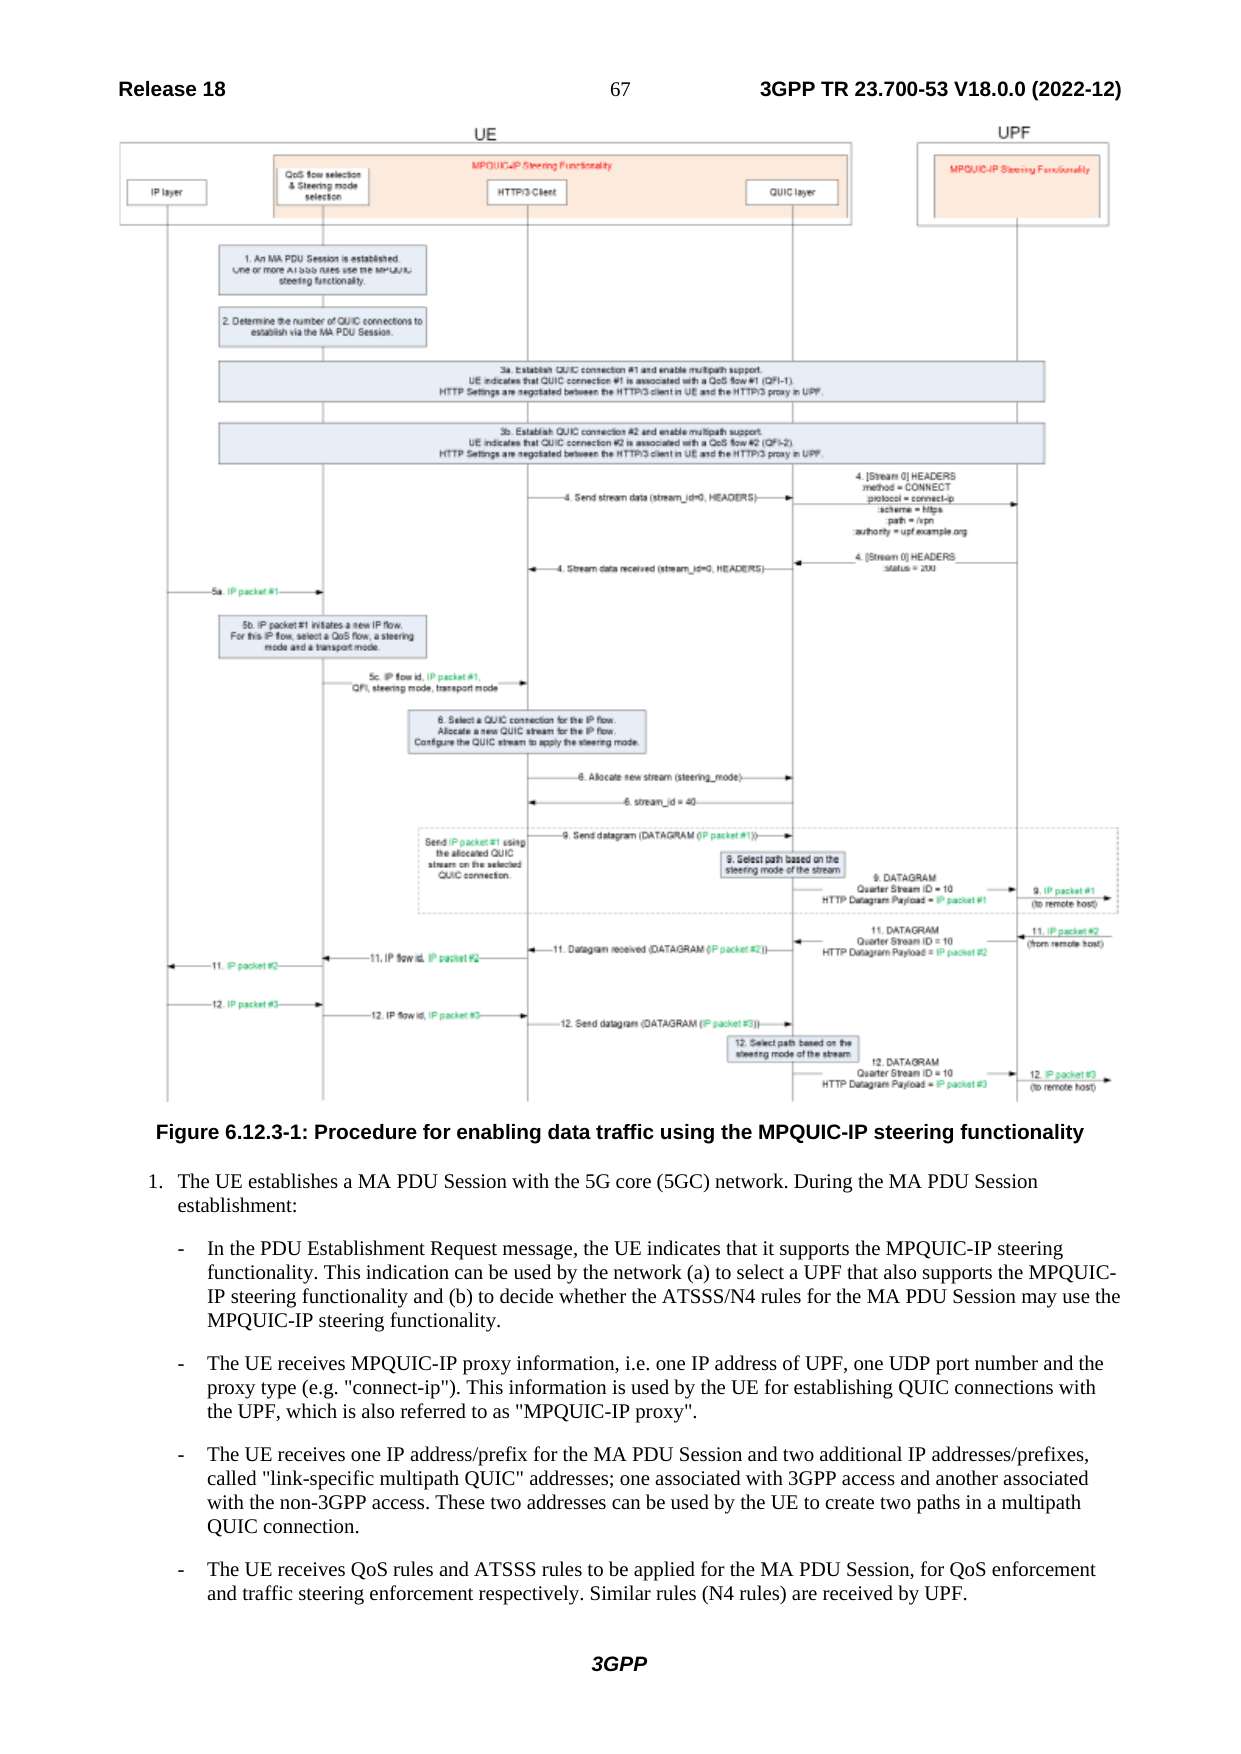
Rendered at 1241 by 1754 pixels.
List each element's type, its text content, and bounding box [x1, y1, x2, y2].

text - The UE receives QoS rules and ATSSS rules to be applied for the MA PDU Session, for QoS enforcement and traffic steering enforcement respectively. Similar rules (N4 rules) are received by UPF. [177, 1557, 1122, 1605]
text - The UE receives one IP address/prefix for the MA PDU Session and two additional IP addresses/prefixes, called "link-specific multipath QUIC" addresses; one associated with 3GPP access and another associated with the non-3GPP access. These two addresses can be used by the UE to create two paths in a multipath QUIC connection. [177, 1442, 1122, 1538]
text 1. The UE establishes a MA PDU Session with the 5G core (5GC) network. During the MA PDU Session establishment: [148, 1169, 1122, 1217]
text Figure 6.12.3-1: Procedure for enabling data traffic using the MPQUIC-IP steering functionality [118, 1120, 1122, 1144]
text - In the PDU Establishment Request message, the UE indicates that it supports the MPQUIC-IP steering functionality. This indication can be used by the network (a) to select a UPF that also supports the MPQUIC-IP steering functionality and (b) to decide whether the ATSSS/N4 rules for the MA PDU Session may use the MPQUIC-IP steering functionality. [177, 1236, 1122, 1332]
text - The UE receives MPQUIC-IP proxy information, i.e. one IP address of UPF, one UDP port number and the proxy type (e.g. "connect-ip"). This information is used by the UE for establishing QUIC connections with the UPF, which is also referred to as "MPQUIC-IP proxy". [177, 1351, 1122, 1423]
